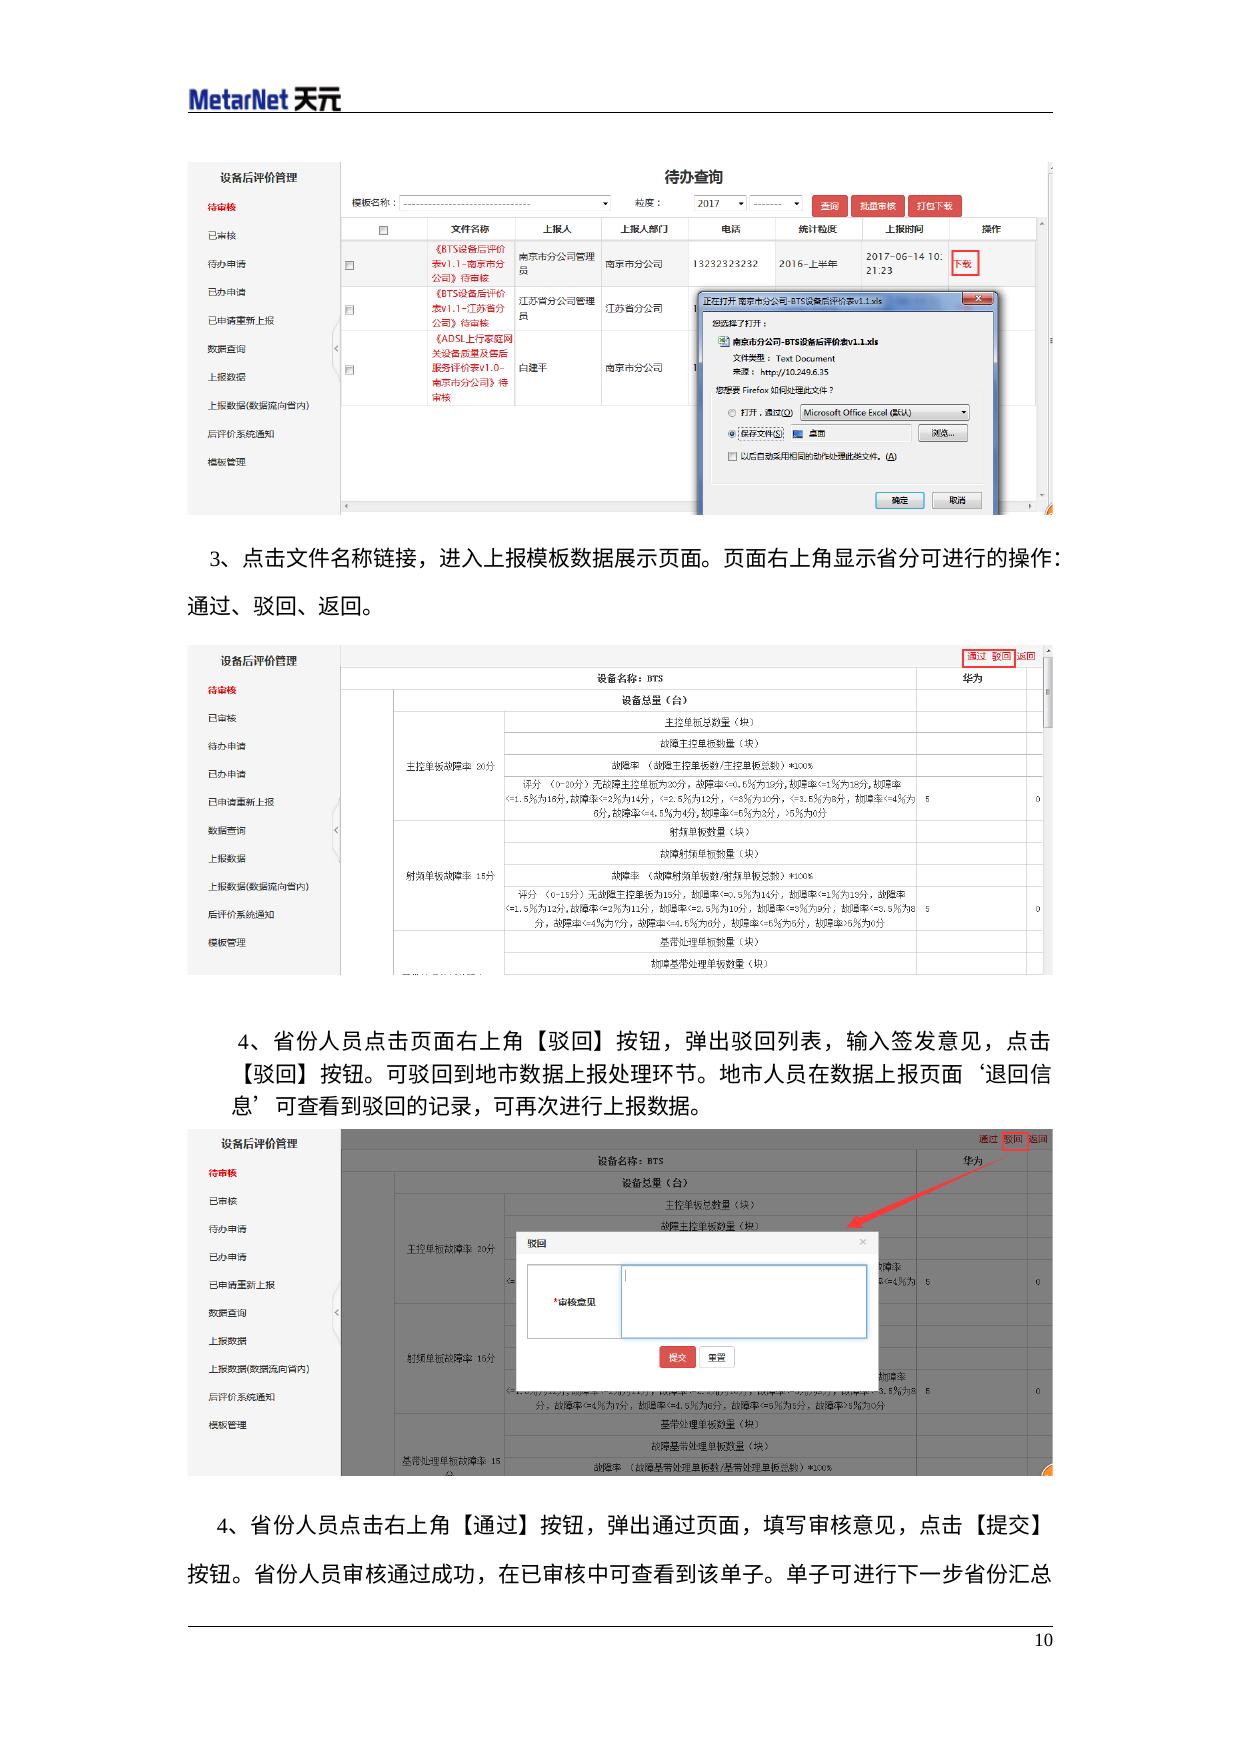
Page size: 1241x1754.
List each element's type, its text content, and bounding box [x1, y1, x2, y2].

text 4、省份人员点击页面右上角【驳回】按钮，弹出驳回列表，输入签发意见，点击【驳回】按钮。可驳回到地市数据上报处理环节。地市人员在数据上报页面‘退回信息’可查看到驳回的记录，可再次进行上报数据。 [231, 1024, 1053, 1121]
text 3、点击文件名称链接，进入上报模板数据展示页面。页面右上角显示省分可进行的操作：通过、驳回、返回。 [187, 540, 1053, 621]
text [187, 1507, 1053, 1589]
picture [188, 85, 342, 112]
picture [187, 162, 1053, 515]
picture [187, 1129, 1053, 1476]
picture [187, 645, 1053, 975]
